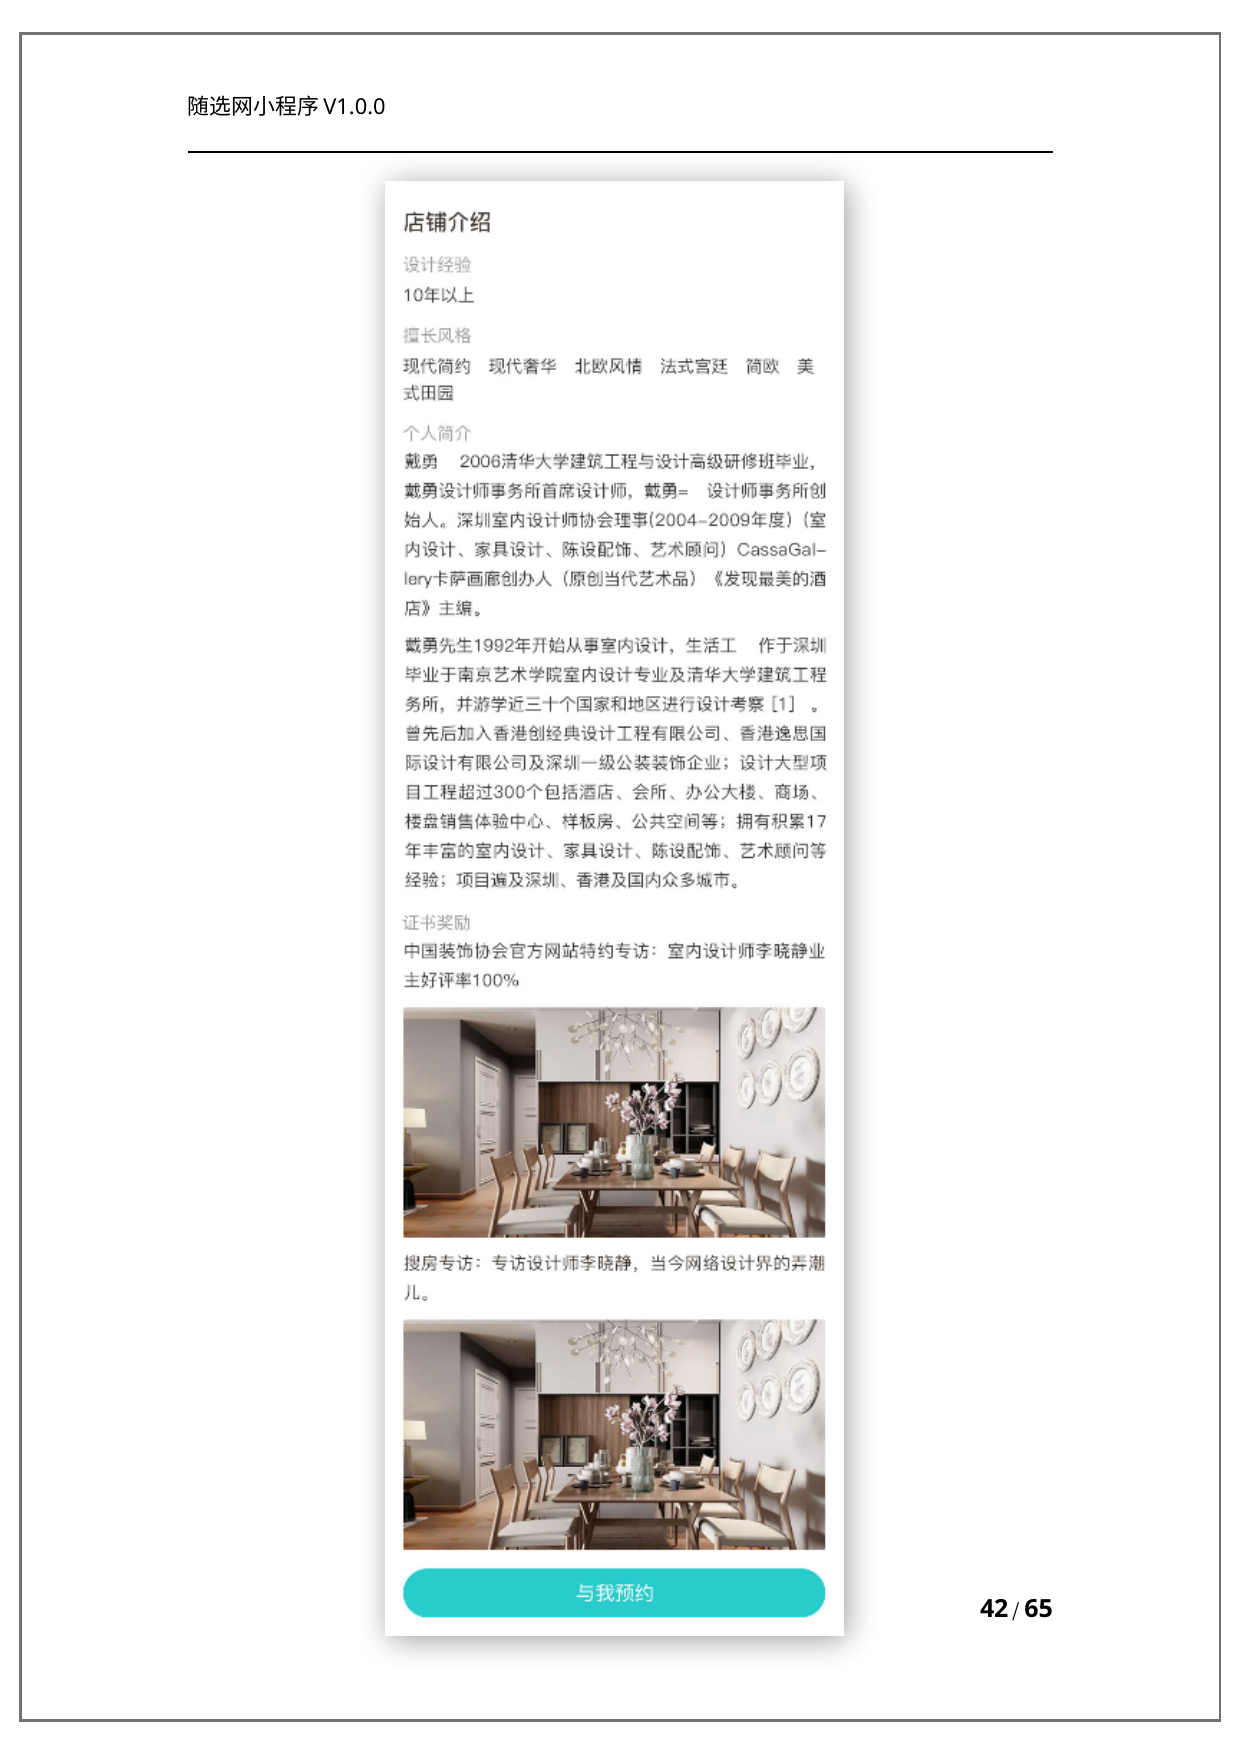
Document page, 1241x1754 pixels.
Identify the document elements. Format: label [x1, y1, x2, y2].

picture [385, 181, 844, 1636]
